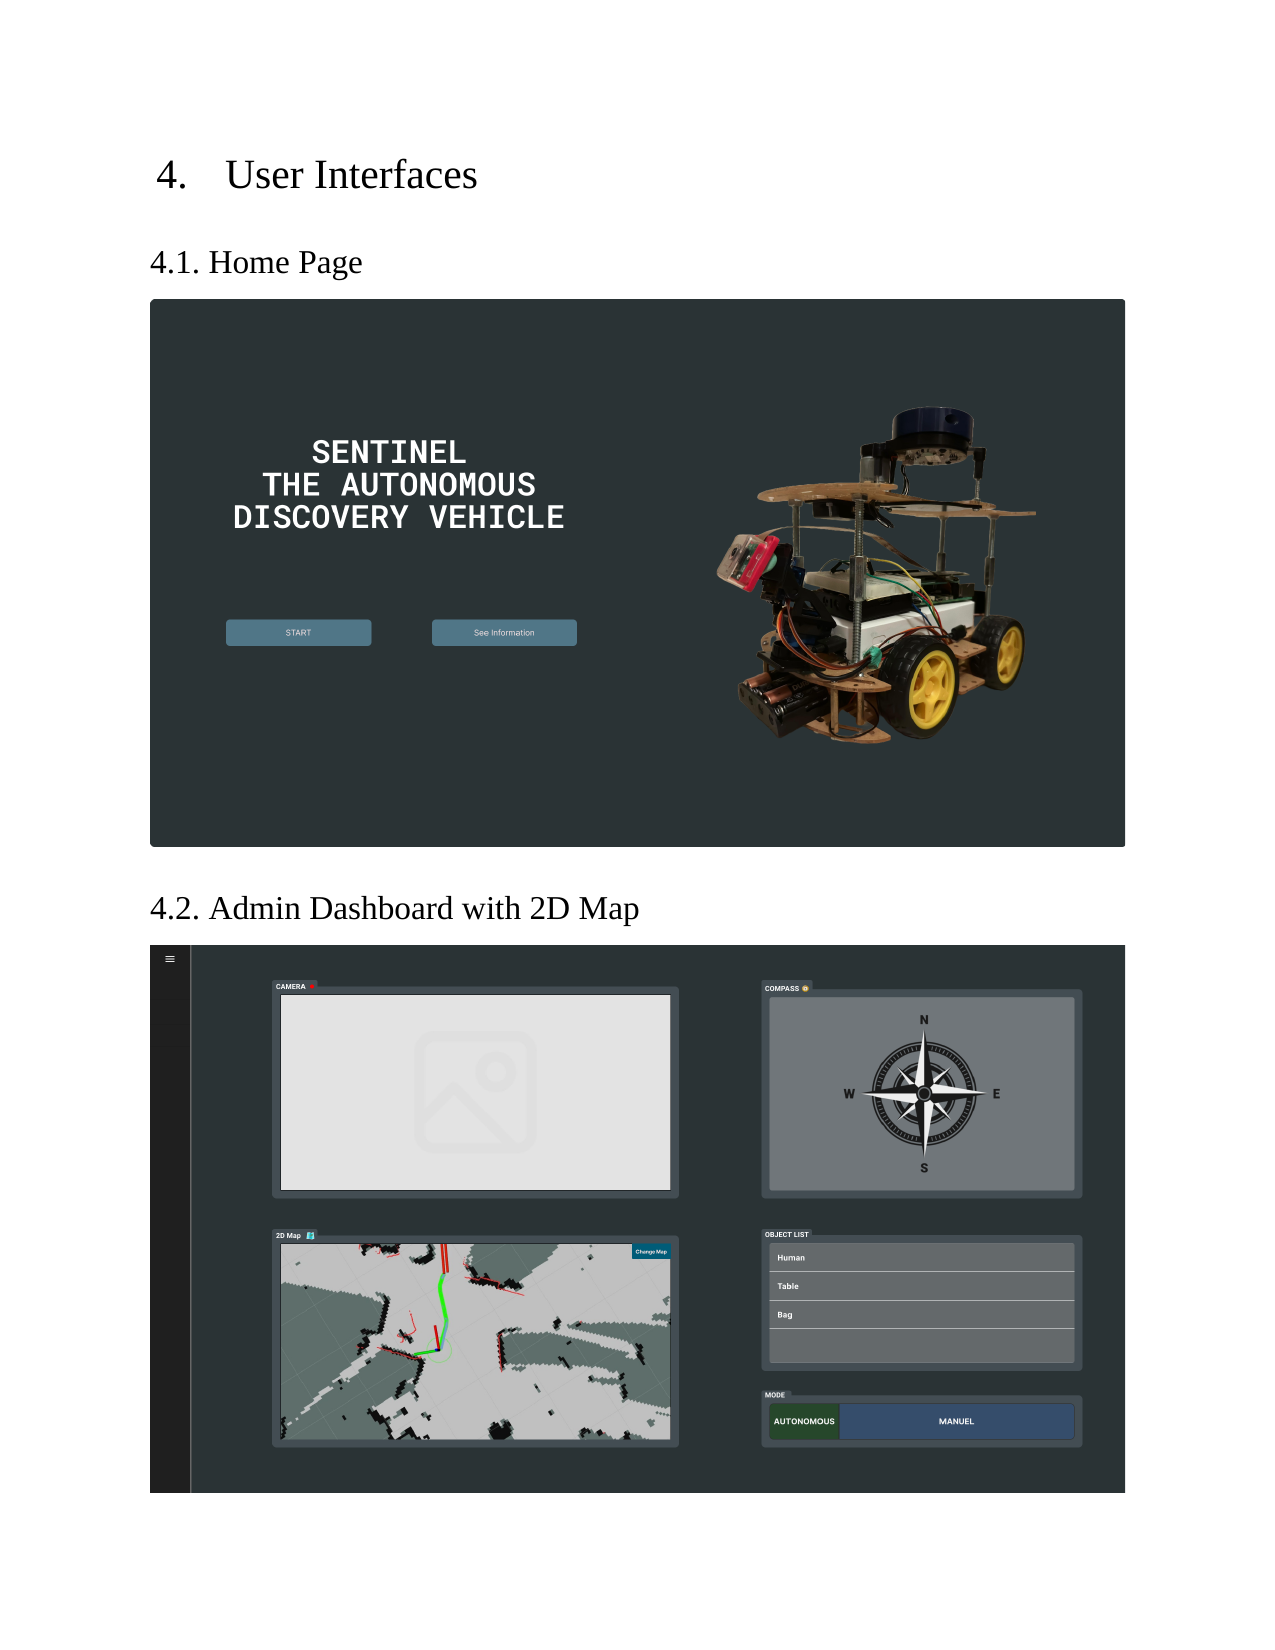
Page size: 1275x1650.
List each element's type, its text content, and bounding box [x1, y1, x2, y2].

subtitle 4.2. Admin Dashboard with 2D Map [150, 888, 1125, 927]
subtitle 4.1. Home Page [150, 243, 1125, 281]
subtitle User Interfaces [187, 150, 1125, 198]
picture [150, 945, 1125, 1493]
picture [150, 299, 1125, 847]
